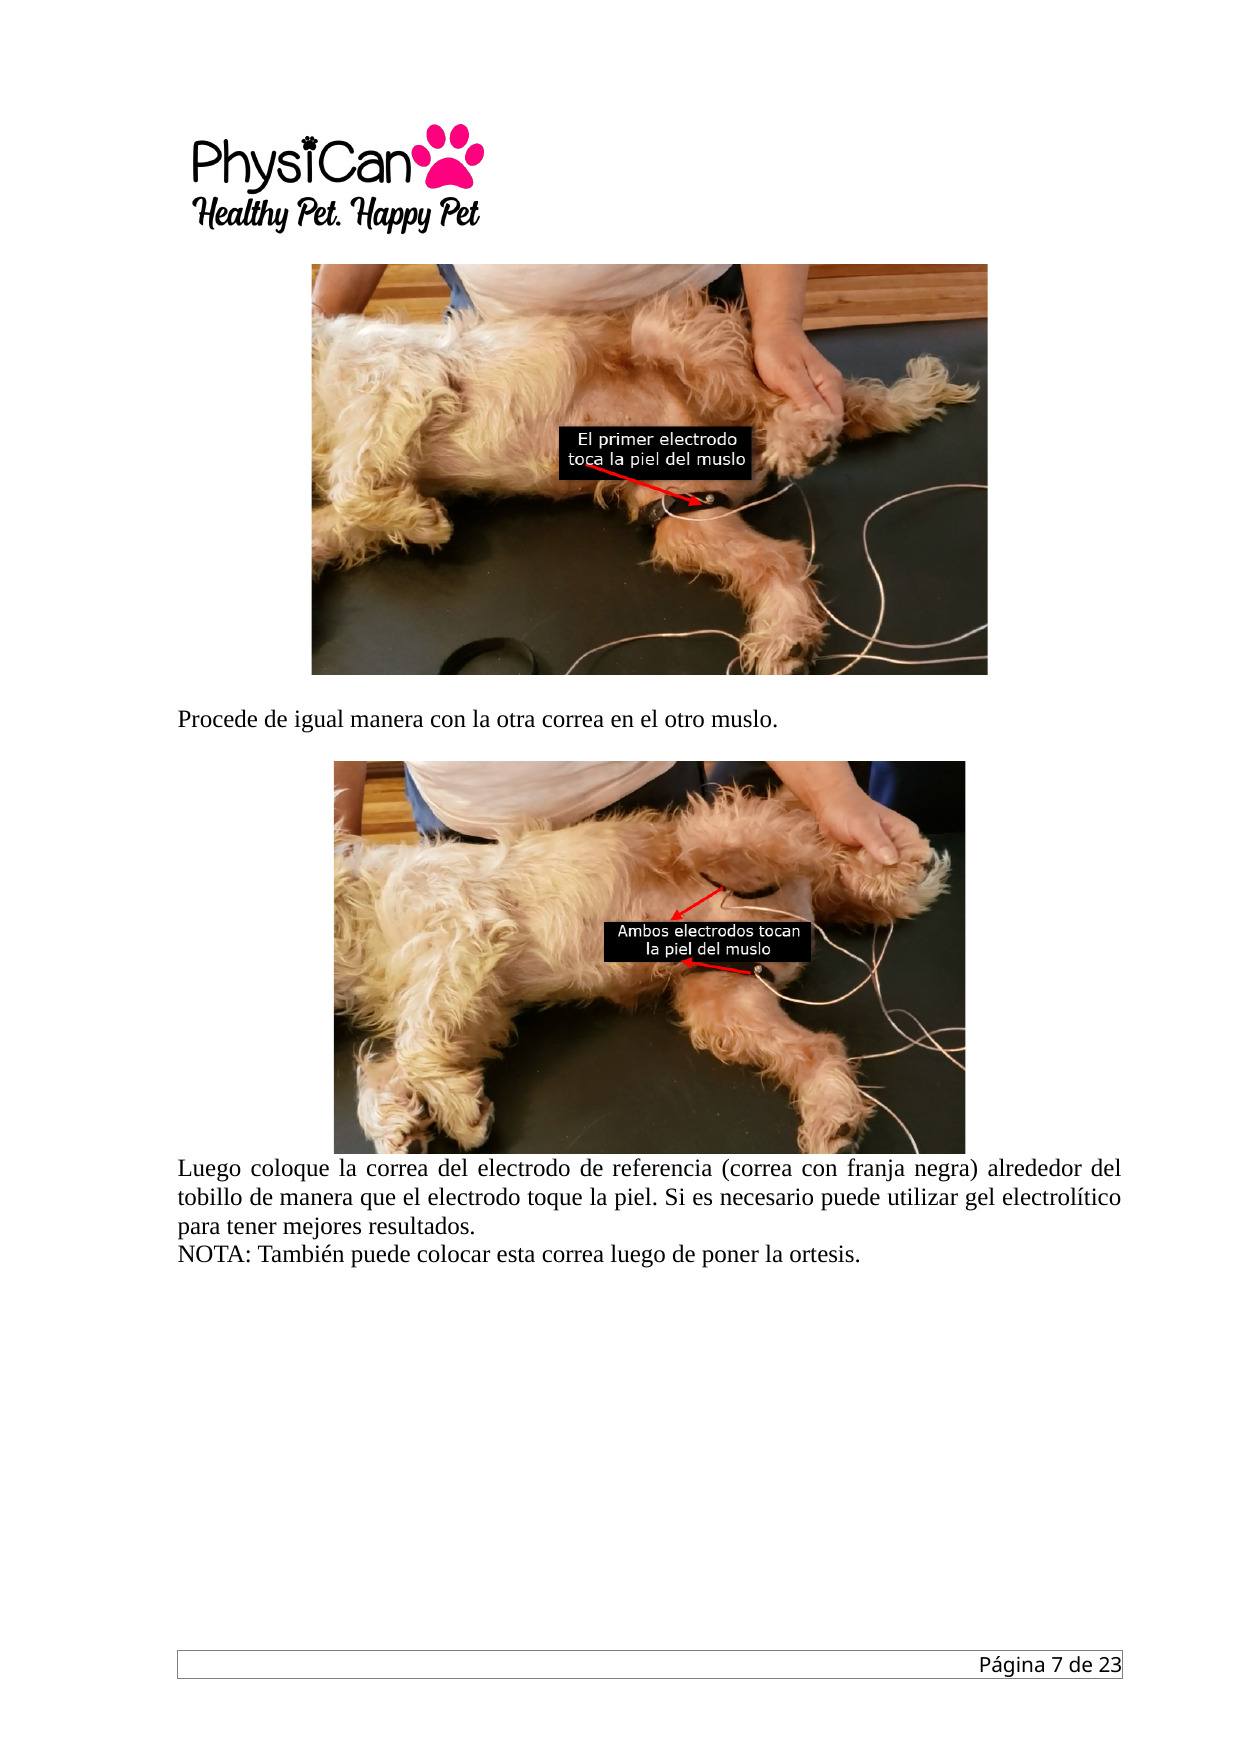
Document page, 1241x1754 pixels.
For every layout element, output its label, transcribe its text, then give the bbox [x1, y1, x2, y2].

text Procede de igual manera con la otra correa en el otro muslo. [177, 704, 1122, 732]
picture [311, 264, 988, 675]
picture [333, 761, 966, 1154]
picture [177, 118, 495, 237]
text Luego coloque la correa del electrodo de referencia (correa con franja negra) alrededor del tobillo de manera que el electrodo toque la piel. Si es necesario puede utilizar gel electrolítico para tener mejores resultados. [177, 1153, 1122, 1239]
text NOTA: También puede colocar esta correa luego de poner la ortesis. [177, 1239, 1122, 1268]
